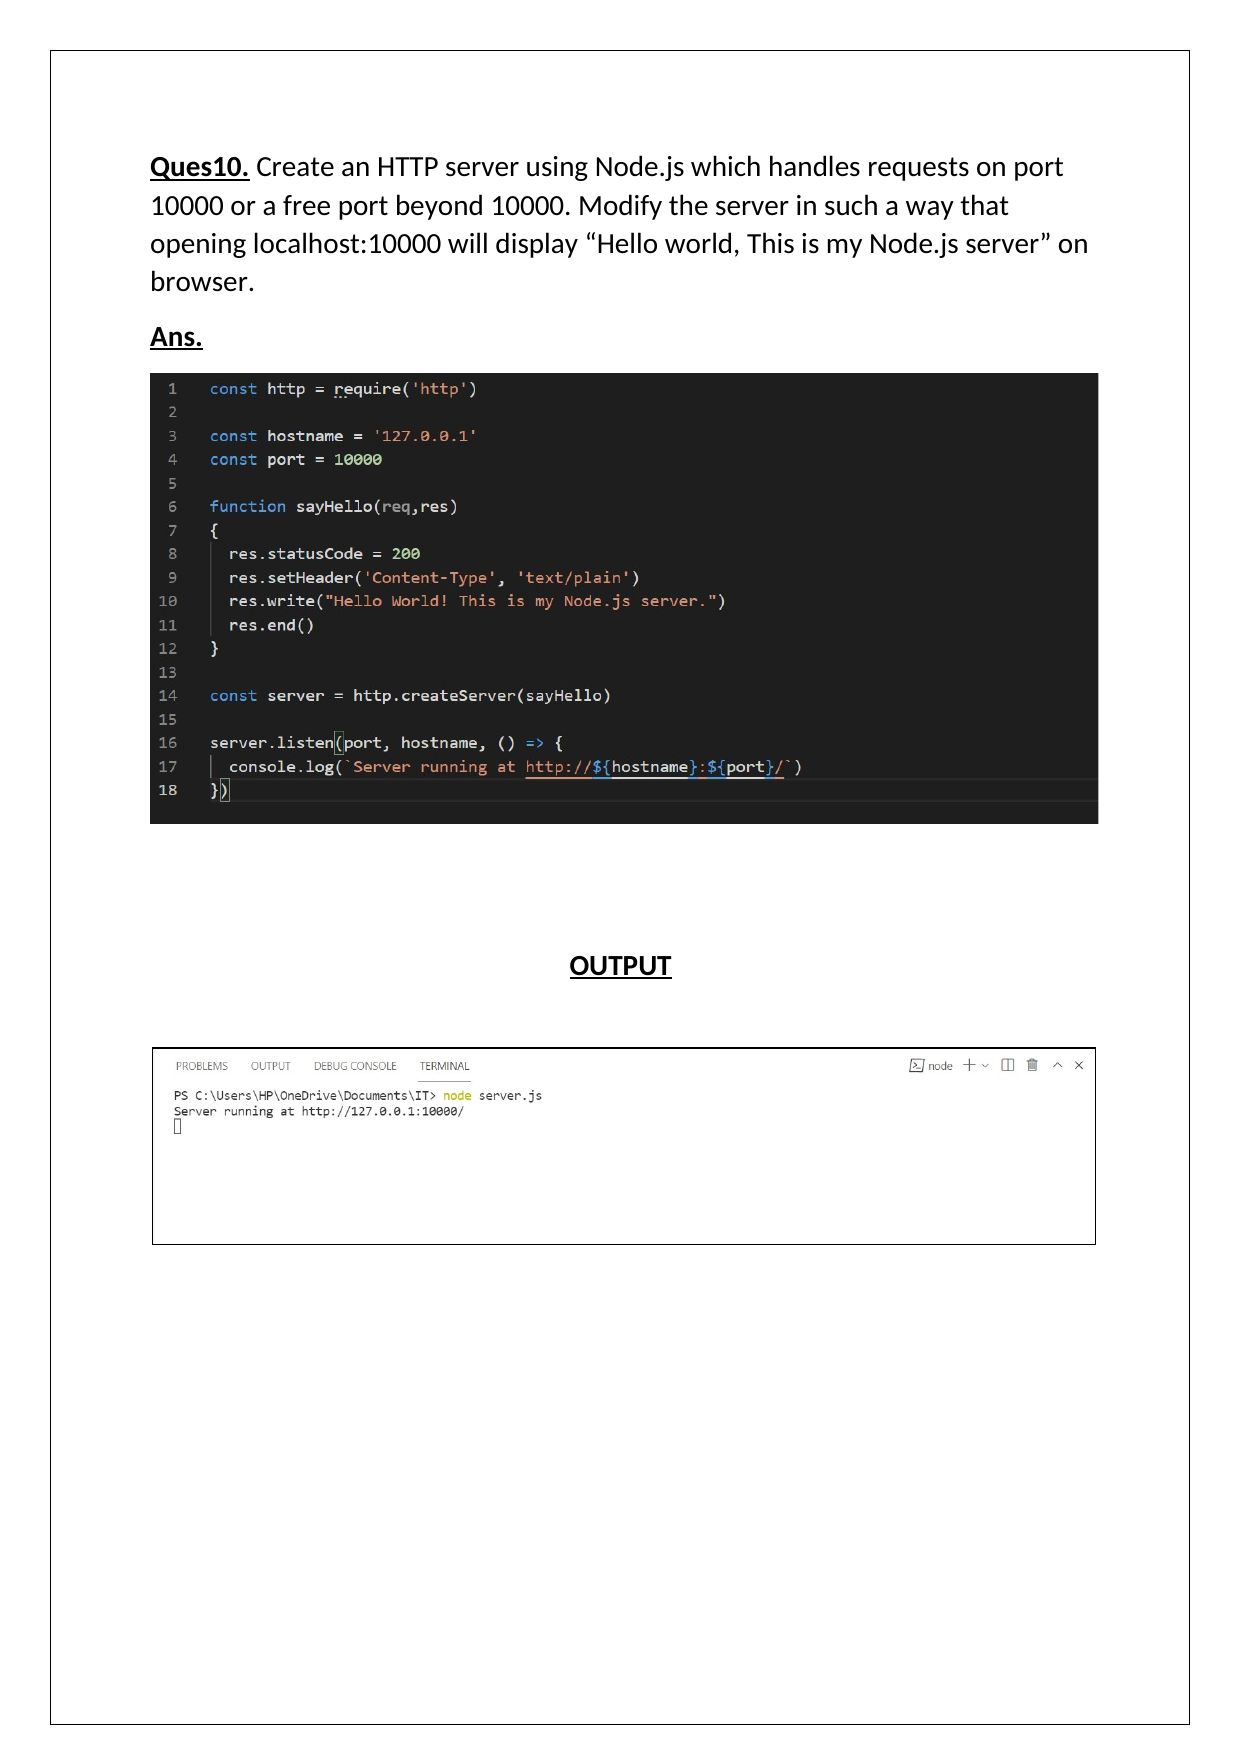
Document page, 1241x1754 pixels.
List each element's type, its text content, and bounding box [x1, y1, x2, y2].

picture [153, 1049, 1095, 1244]
text OUTPUT [333, 947, 907, 983]
picture [150, 373, 1099, 824]
text Ans. [150, 318, 1123, 354]
text Ques10. Create an HTTP server using Node.js which handles requests on port 10000 or a free port beyond 10000. Modify the server in such a way that opening localhost:10000 will display “Hello world, This is my Node.js server” on browser. [150, 148, 1091, 299]
